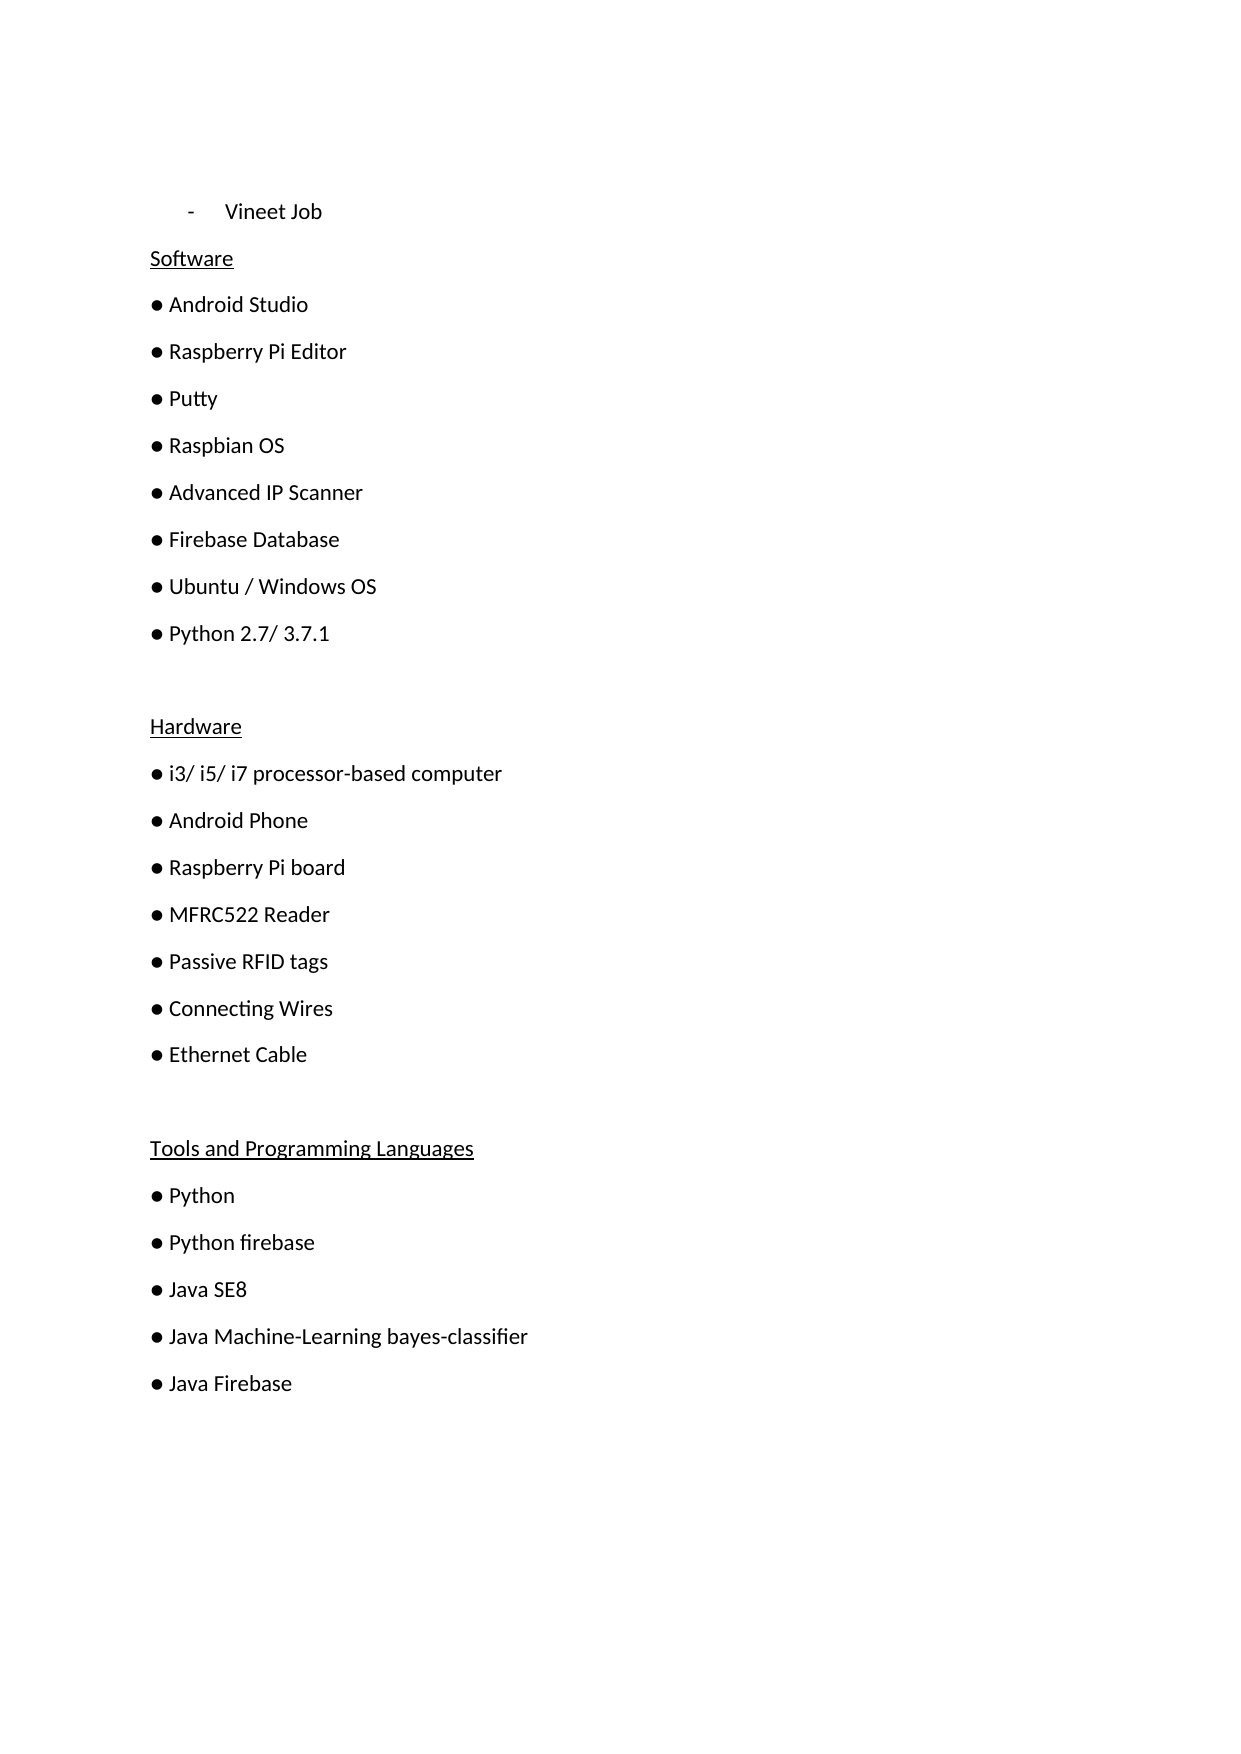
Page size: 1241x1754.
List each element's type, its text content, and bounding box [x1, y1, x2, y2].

text ● Firebase Database [150, 525, 1090, 553]
text ● Ethernet Cable [150, 1041, 1090, 1069]
text Software [150, 244, 1090, 272]
text ● Android Phone [150, 806, 1090, 834]
text ● Connecting Wires [150, 994, 1090, 1022]
text Tools and Programming Languages [150, 1134, 1090, 1162]
text ● Python [150, 1181, 1090, 1209]
text Hardware [150, 712, 1090, 741]
text ● i3/ i5/ i7 processor-based computer [150, 759, 1090, 787]
text ● Raspbian OS [150, 431, 1090, 459]
text ● Java Firebase [150, 1369, 1090, 1397]
text ● Java SE8 [150, 1275, 1090, 1303]
text ● Android Studio [150, 291, 1090, 319]
text ● Raspberry Pi board [150, 853, 1090, 881]
text ● Putty [150, 384, 1090, 412]
text ● MFRC522 Reader [150, 900, 1090, 928]
text ● Passive RFID tags [150, 947, 1090, 975]
text ● Ubuntu / Windows OS [150, 572, 1090, 600]
text ● Python firebase [150, 1228, 1090, 1256]
text ● Java Machine-Learning bayes-classifier [150, 1322, 1090, 1350]
text ● Python 2.7/ 3.7.1 [150, 619, 1090, 647]
text ● Raspberry Pi Editor [150, 337, 1090, 366]
list Vineet Job [187, 197, 1090, 225]
text ● Advanced IP Scanner [150, 478, 1090, 506]
